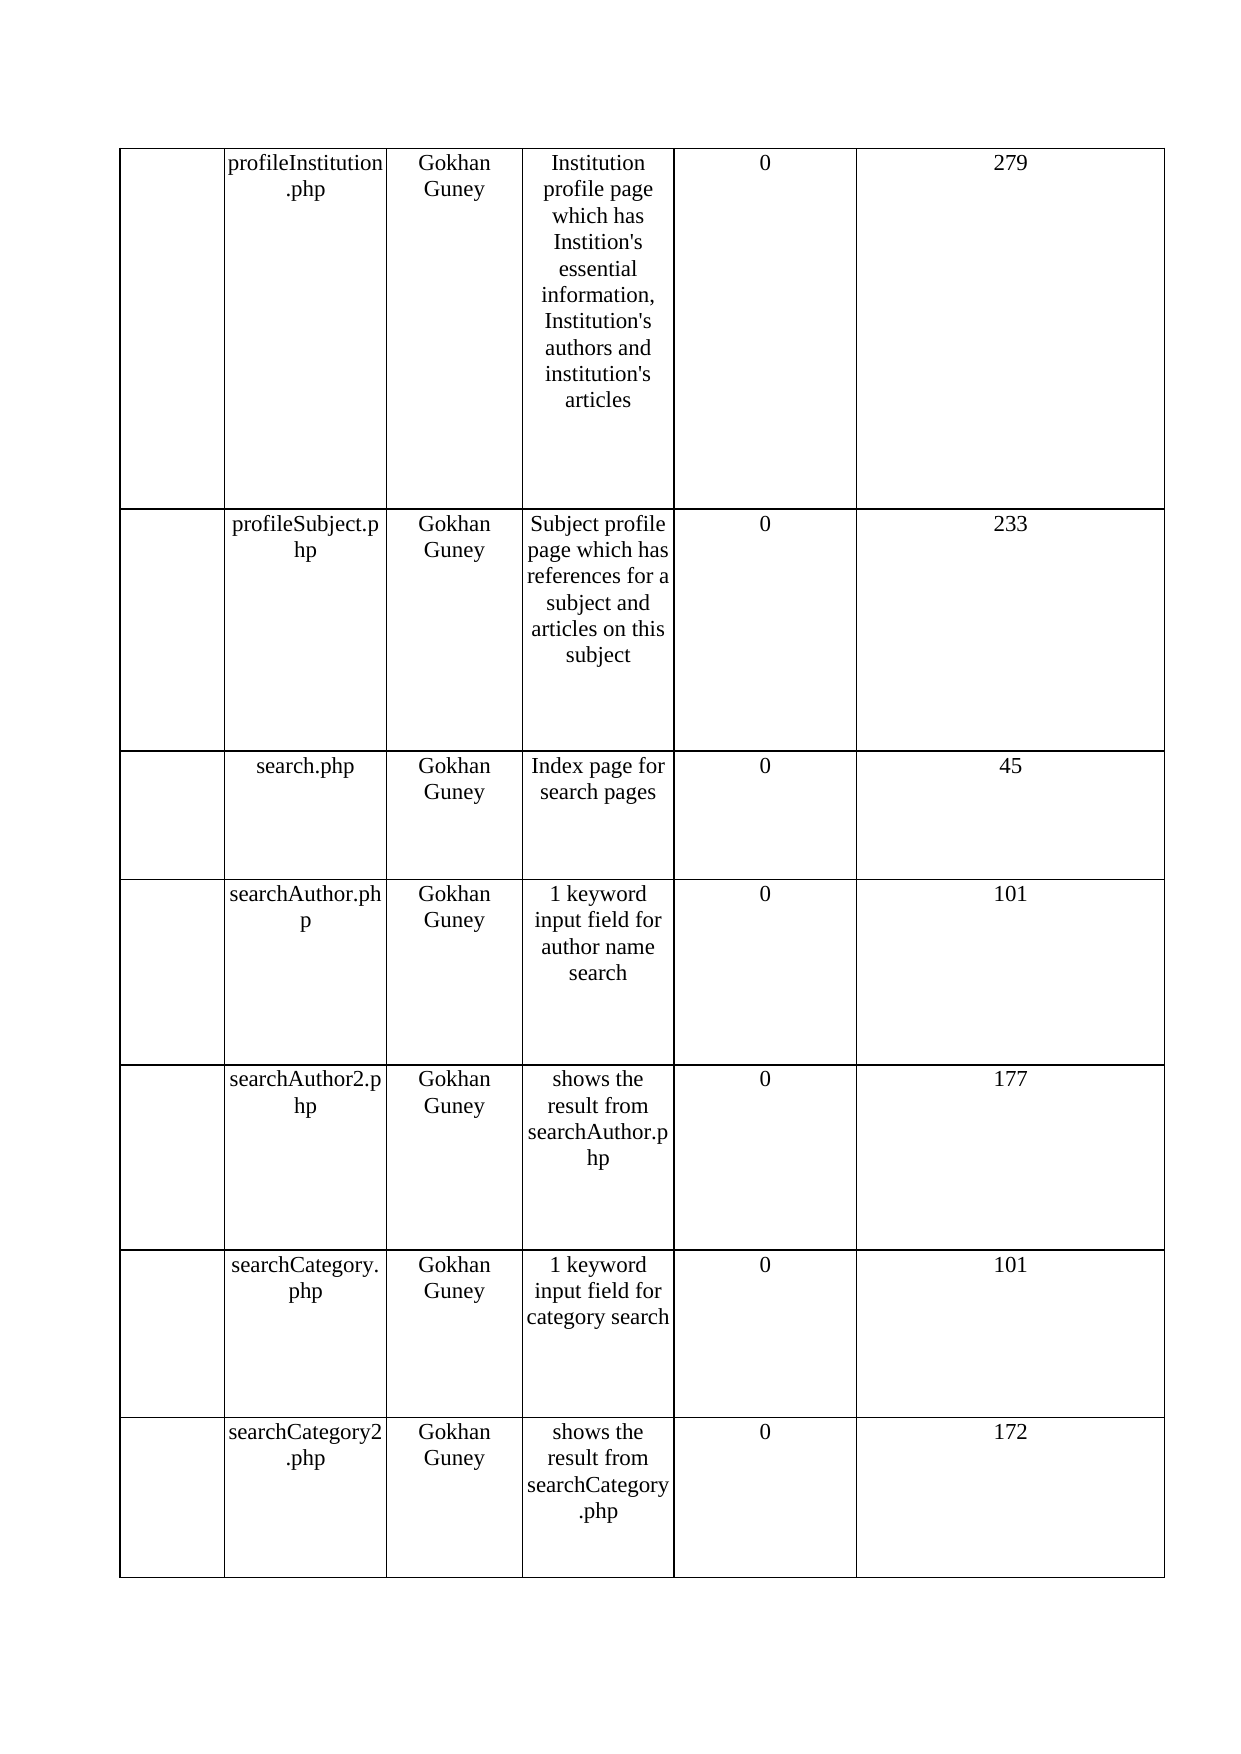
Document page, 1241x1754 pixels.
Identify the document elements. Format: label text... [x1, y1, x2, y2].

table_cell shows the result from searchAuthor.php [523, 1066, 673, 1249]
table_cell 101 [857, 1251, 1164, 1417]
table_cell 177 [857, 1066, 1164, 1249]
table_cell Gokhan Guney [387, 149, 522, 508]
table_cell searchAuthor.php [225, 880, 386, 1064]
table_cell [121, 1251, 224, 1417]
table_cell search.php [225, 752, 386, 879]
table_cell Index page for search pages [523, 752, 673, 879]
table_cell searchCategory2.php [225, 1418, 386, 1577]
table_cell Gokhan Guney [387, 880, 522, 1064]
table_cell 0 [675, 149, 856, 508]
table_cell 233 [857, 510, 1164, 750]
table_cell [121, 752, 224, 879]
table_cell searchAuthor2.php [225, 1066, 386, 1249]
table_cell 1 keyword input field for author name search [523, 880, 673, 1064]
table_cell 0 [675, 1066, 856, 1249]
table_cell 172 [857, 1418, 1164, 1577]
table_cell [121, 149, 224, 508]
table_cell 0 [675, 1251, 856, 1417]
table_cell Gokhan Guney [387, 752, 522, 879]
table_cell profileInstitution.php [225, 149, 386, 508]
table_cell shows the result from searchCategory.php [523, 1418, 673, 1577]
table_cell 101 [857, 880, 1164, 1064]
table_cell Gokhan Guney [387, 510, 522, 750]
table_cell Subject profile page which has references for a subject and articles on this subject [523, 510, 673, 750]
table_cell 0 [675, 510, 856, 750]
table_cell Gokhan Guney [387, 1418, 522, 1577]
table_cell 279 [857, 149, 1164, 508]
table_cell [121, 510, 224, 750]
table_cell Gokhan Guney [387, 1251, 522, 1417]
table_cell Institution profile page which has Instition's essential information, Institution's authors and institution's articles [523, 149, 673, 508]
table_cell profileSubject.php [225, 510, 386, 750]
table_cell [121, 880, 224, 1064]
table_cell [121, 1066, 224, 1249]
table_cell 1 keyword input field for category search [523, 1251, 673, 1417]
table_cell searchCategory.php [225, 1251, 386, 1417]
table_cell Gokhan Guney [387, 1066, 522, 1249]
table_cell 0 [675, 880, 856, 1064]
table_cell 45 [857, 752, 1164, 879]
table_cell 0 [675, 1418, 856, 1577]
table_cell 0 [675, 752, 856, 879]
table_cell [121, 1418, 224, 1577]
